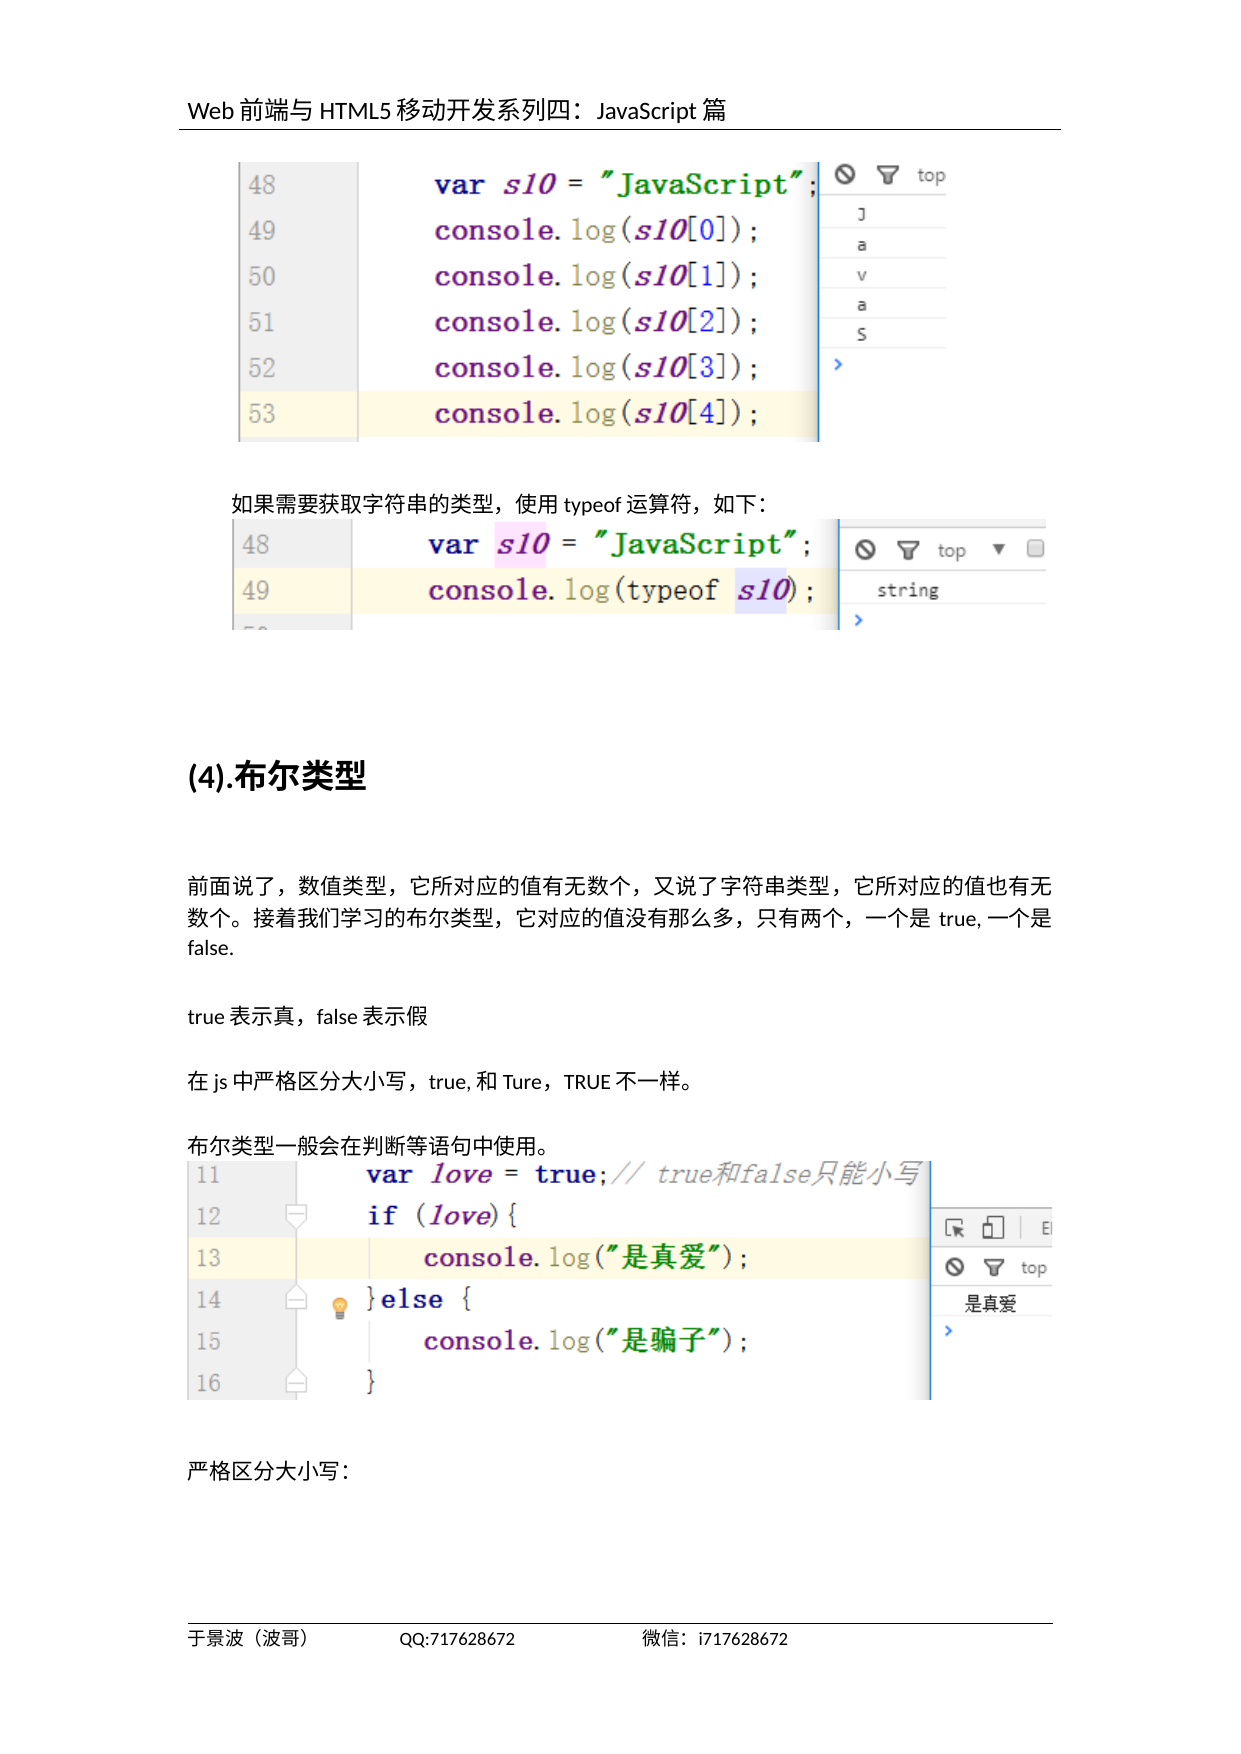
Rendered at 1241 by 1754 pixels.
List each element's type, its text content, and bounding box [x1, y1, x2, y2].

text true表示真，false表示假 [187, 998, 1053, 1030]
picture [231, 162, 946, 442]
text 布尔类型一般会在判断等语句中使用。 [187, 1128, 1053, 1160]
text 在js中严格区分大小写，true, 和Ture，TRUE不一样。 [187, 1063, 1053, 1095]
text 前面说了，数值类型，它所对应的值有无数个，又说了字符串类型，它所对应的值也有无数个。接着我们学习的布尔类型，它对应的值没有那么多，只有两个，一个是true, 一个是false. [187, 868, 1053, 965]
subtitle .布尔类型 [187, 742, 1053, 807]
picture [231, 519, 1046, 630]
picture [187, 1160, 1053, 1400]
text 严格区分大小写： [187, 1453, 1053, 1485]
text 如果需要获取字符串的类型，使用typeof运算符，如下： [187, 487, 1053, 519]
